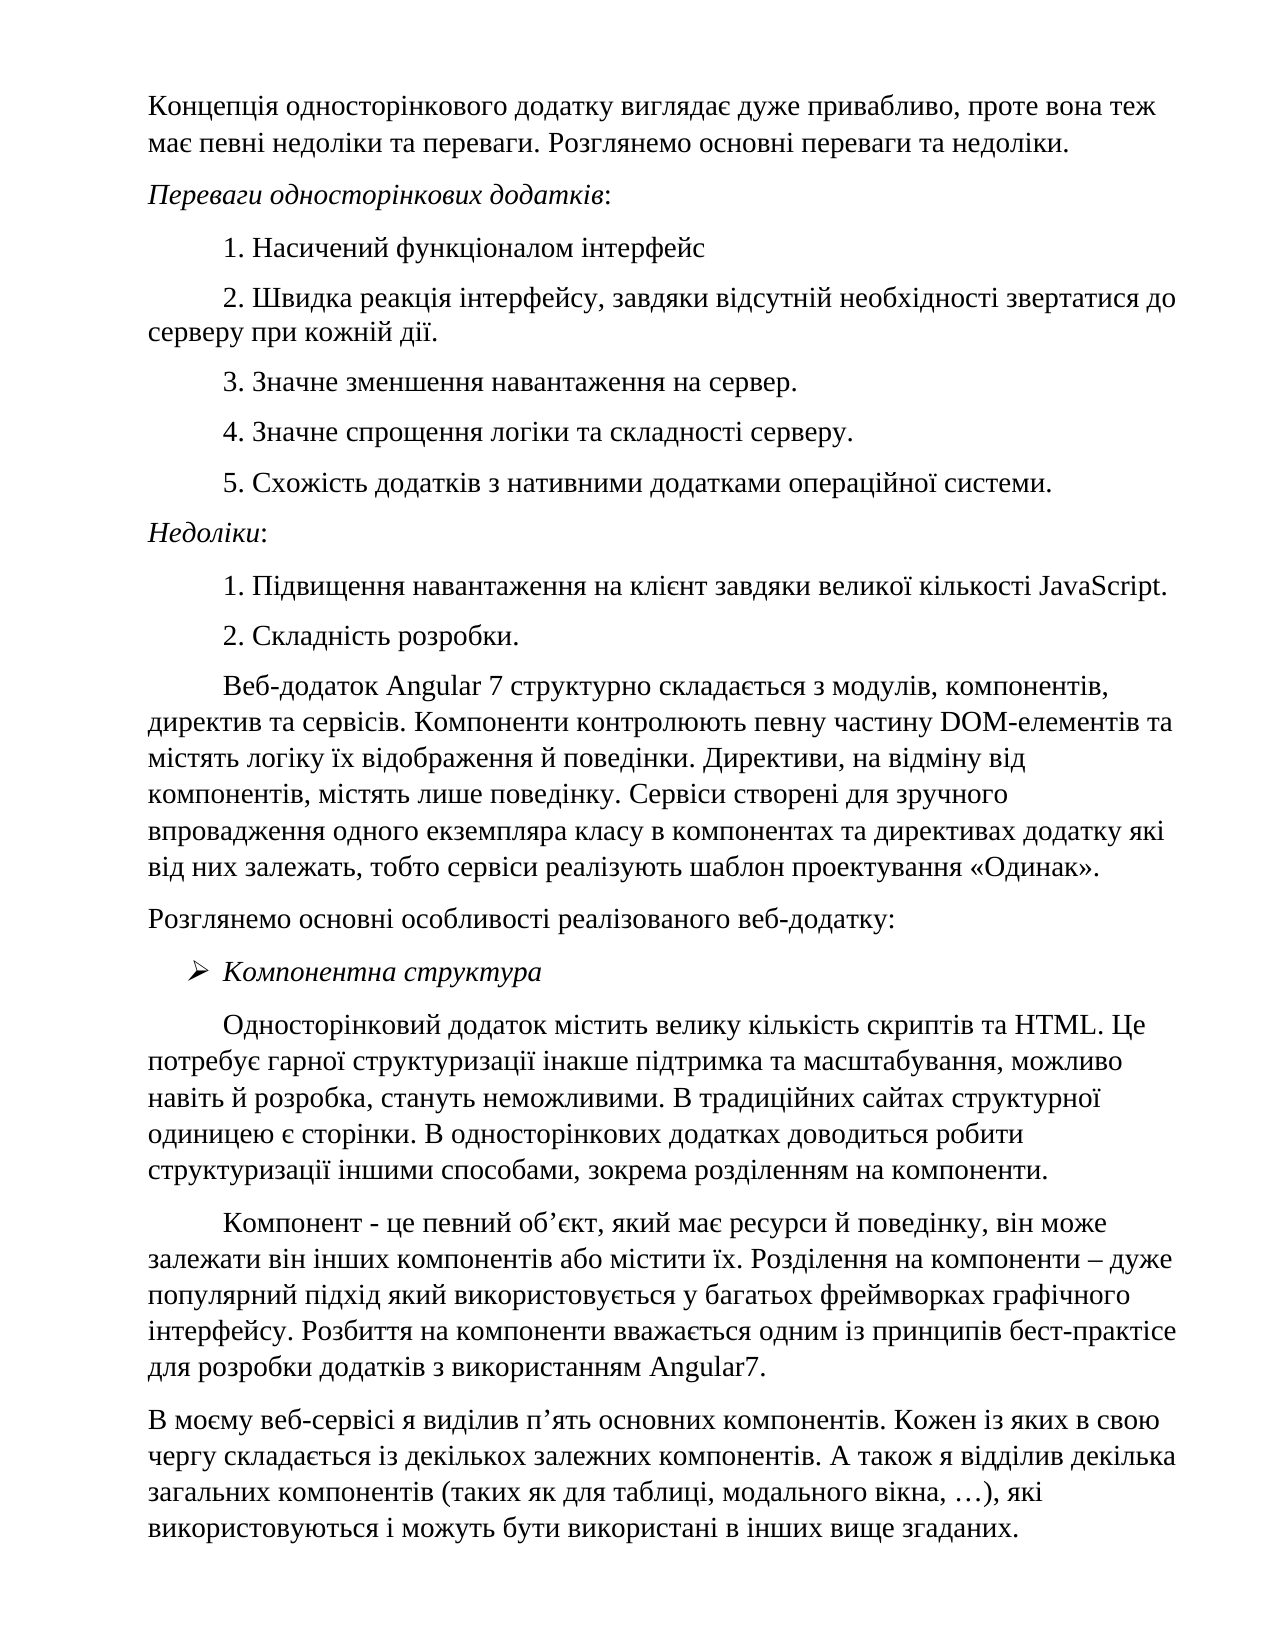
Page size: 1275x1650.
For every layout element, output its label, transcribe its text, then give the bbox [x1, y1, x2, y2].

list Компонентна структура [185, 954, 1186, 988]
text Розглянемо основні особливості реалізованого веб-додатку: [148, 902, 1186, 935]
text 5. Схожість додатків з нативними додатками операційної системи. [148, 465, 1186, 498]
text Односторінковий додаток містить велику кількість скриптів та HTML. Це потребує гарної структуризації інакше підтримка та масштабування, можливо навіть й розробка, стануть неможливими. В традиційних сайтах структурної одиницею є сторінки. В односторінкових додатках доводиться робити структуризації іншими способами, зокрема розділенням на компоненти. [148, 1007, 1186, 1186]
text 1. Насичений функціоналом інтерфейс [148, 230, 1186, 264]
text Переваги односторінкових додатків: [148, 177, 1186, 211]
text Недоліки: [148, 515, 1186, 548]
text 2. Швидка реакція інтерфейсу, завдяки відсутній необхідності звертатися до серверу при кожній дії. [148, 281, 1186, 348]
text В моєму веб-сервісі я виділив п’ять основних компонентів. Кожен із яких в свою чергу складається із декількох залежних компонентів. А також я відділив декілька загальних компонентів (таких як для таблиці, модального вікна, …), які використовуються і можуть бути використані в інших вище згаданих. [148, 1402, 1186, 1544]
text Концепція односторінкового додатку виглядає дуже привабливо, проте вона теж має певні недоліки та переваги. Розглянемо основні переваги та недоліки. [148, 88, 1186, 158]
text Веб-додаток Angular 7 структурно складається з модулів, компонентів, директив та сервісів. Компоненти контролюють певну частину DOM-елементів та містять логіку їх відображення й поведінки. Директиви, на відміну від компонентів, містять лише поведінку. Сервіси створені для зручного впровадження одного екземпляра класу в компонентах та директивах додатку які від них залежать, тобто сервіси реалізують шаблон проектування «Одинак». [148, 668, 1186, 882]
text 3. Значне зменшення навантаження на сервер. [148, 364, 1186, 398]
text 2. Складність розробки. [223, 618, 1186, 651]
text 4. Значне спрощення логіки та складності серверу. [148, 414, 1186, 448]
text 1. Підвищення навантаження на клієнт завдяки великої кількості JavaScript. [223, 568, 1186, 601]
text Компонент - це певний об’єкт, який має ресурси й поведінку, він може залежати він інших компонентів або містити їх. Розділення на компоненти – дуже популярний підхід який використовується у багатьох фреймворках графічного інтерфейсу. Розбиття на компоненти вважається одним із принципів бест-практісе для розробки додатків з використанням Angular7. [148, 1205, 1186, 1383]
